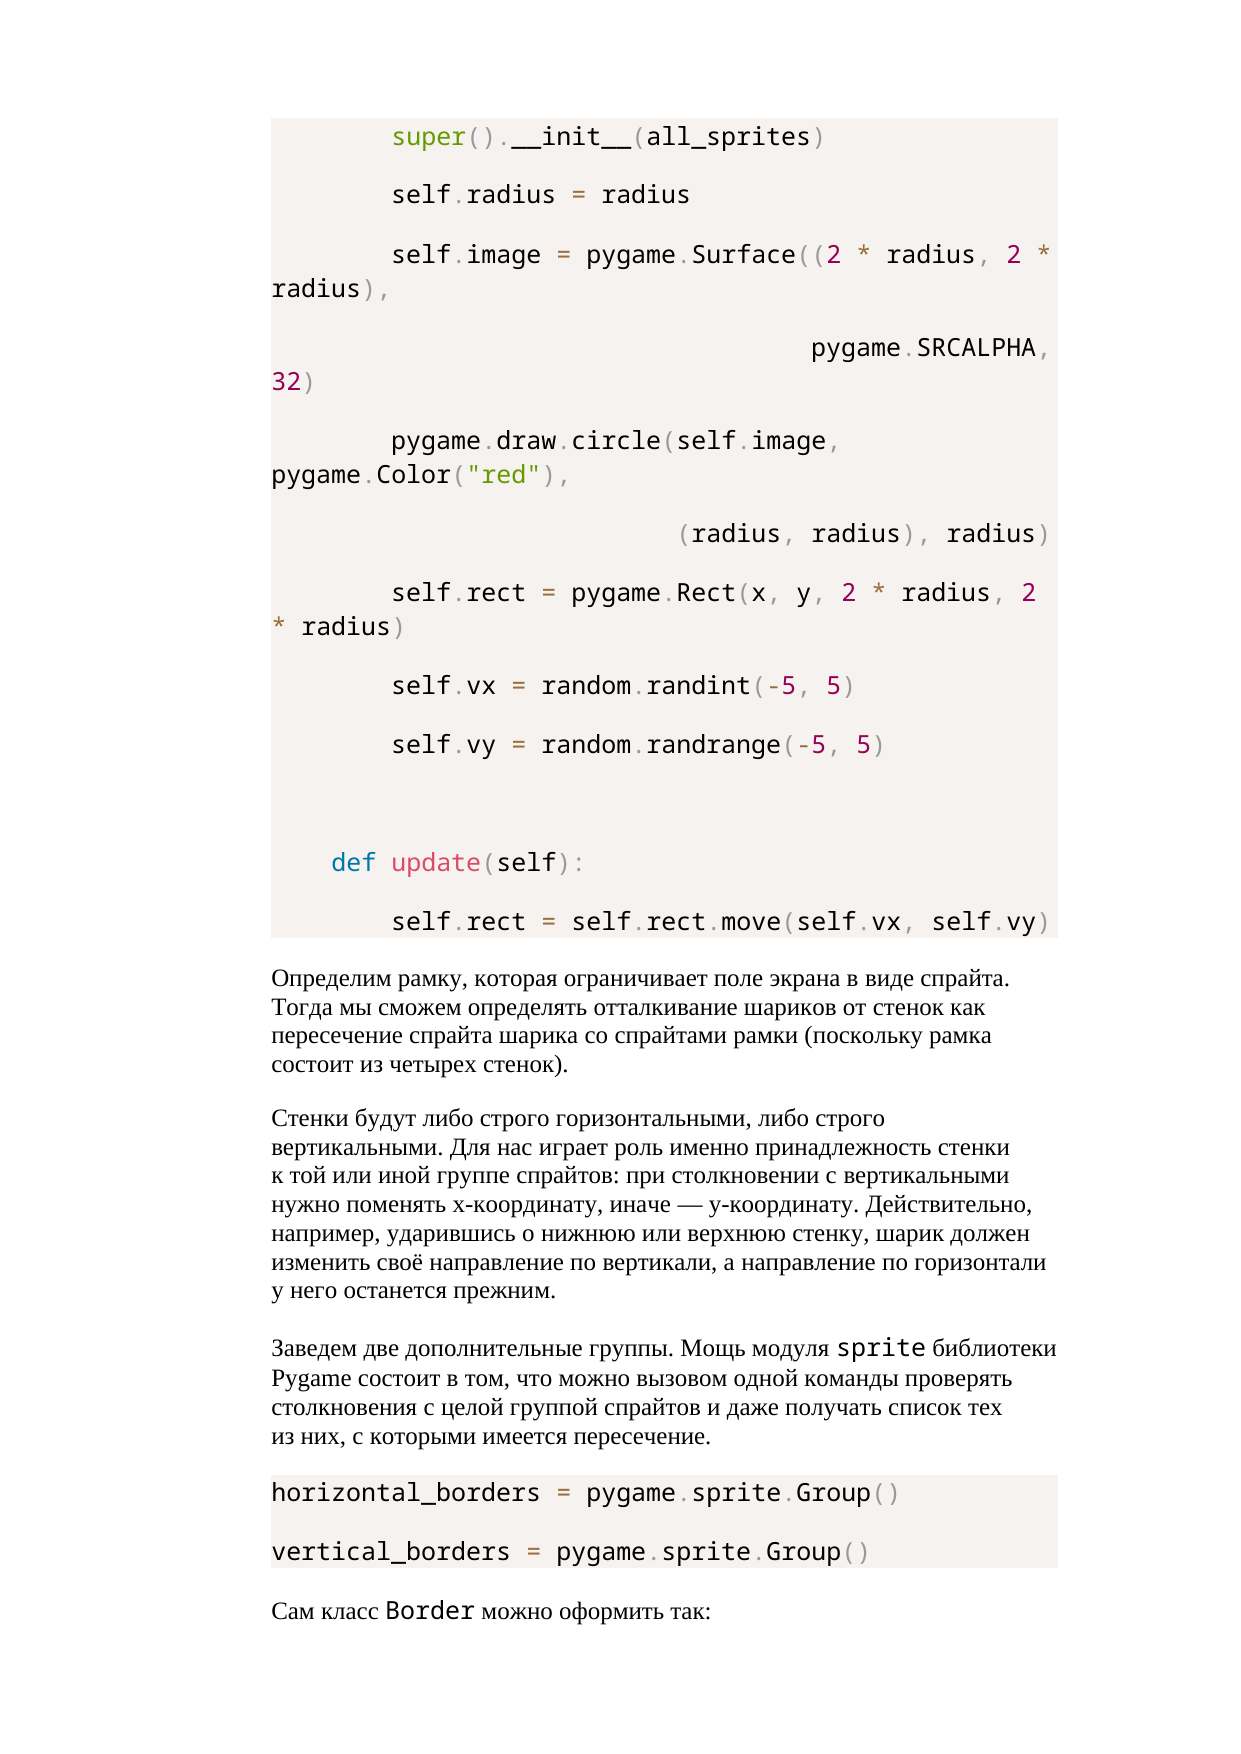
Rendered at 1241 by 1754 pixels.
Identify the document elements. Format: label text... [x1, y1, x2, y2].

text (radius, radius), radius) [271, 516, 1058, 550]
text horizontal_borders = pygame.sprite.Group() [271, 1475, 1058, 1509]
text self.rect = pygame.Rect(x, y, 2 * radius, 2 * radius) [271, 575, 1058, 643]
text def update(self): [271, 845, 1058, 879]
text Сам класс Border можно оформить так: [271, 1593, 1058, 1627]
text Заведем две дополнительные группы. Мощь модуля sprite библиотеки Pygame состоит в том, что можно вызовом одной команды проверять столкновения с целой группой спрайтов и даже получать список тех из них, с которыми имеется пересечение. [271, 1329, 1058, 1450]
text self.vx = random.randint(-5, 5) [271, 668, 1058, 702]
text self.image = pygame.Surface((2 * radius, 2 * radius), [271, 236, 1058, 304]
text self.radius = radius [271, 177, 1058, 211]
text pygame.SRCALPHA, 32) [271, 329, 1058, 397]
text vertical_borders = pygame.sprite.Group() [271, 1534, 1058, 1568]
text pygame.draw.circle(self.image, pygame.Color("red"), [271, 422, 1058, 491]
text Стенки будут либо строго горизонтальными, либо строго вертикальными. Для нас играет роль именно принадлежность стенки к той или иной группе спрайтов: при столкновении с вертикальными нужно поменять x-координату, иначе — y-координату. Действительно, например, ударившись о нижнюю или верхнюю стенку, шарик должен изменить своё направление по вертикали, а направление по горизонтали у него останется прежним. [271, 1103, 1058, 1304]
text Определим рамку, которая ограничивает поле экрана в виде спрайта. Тогда мы сможем определять отталкивание шариков от стенок как пересечение спрайта шарика со спрайтами рамки (поскольку рамка состоит из четырех стенок). [271, 963, 1058, 1078]
text self.rect = self.rect.move(self.vx, self.vy) [271, 904, 1058, 938]
text super().__init__(all_sprites) [271, 118, 1058, 152]
text self.vy = random.randrange(-5, 5) [271, 727, 1058, 761]
